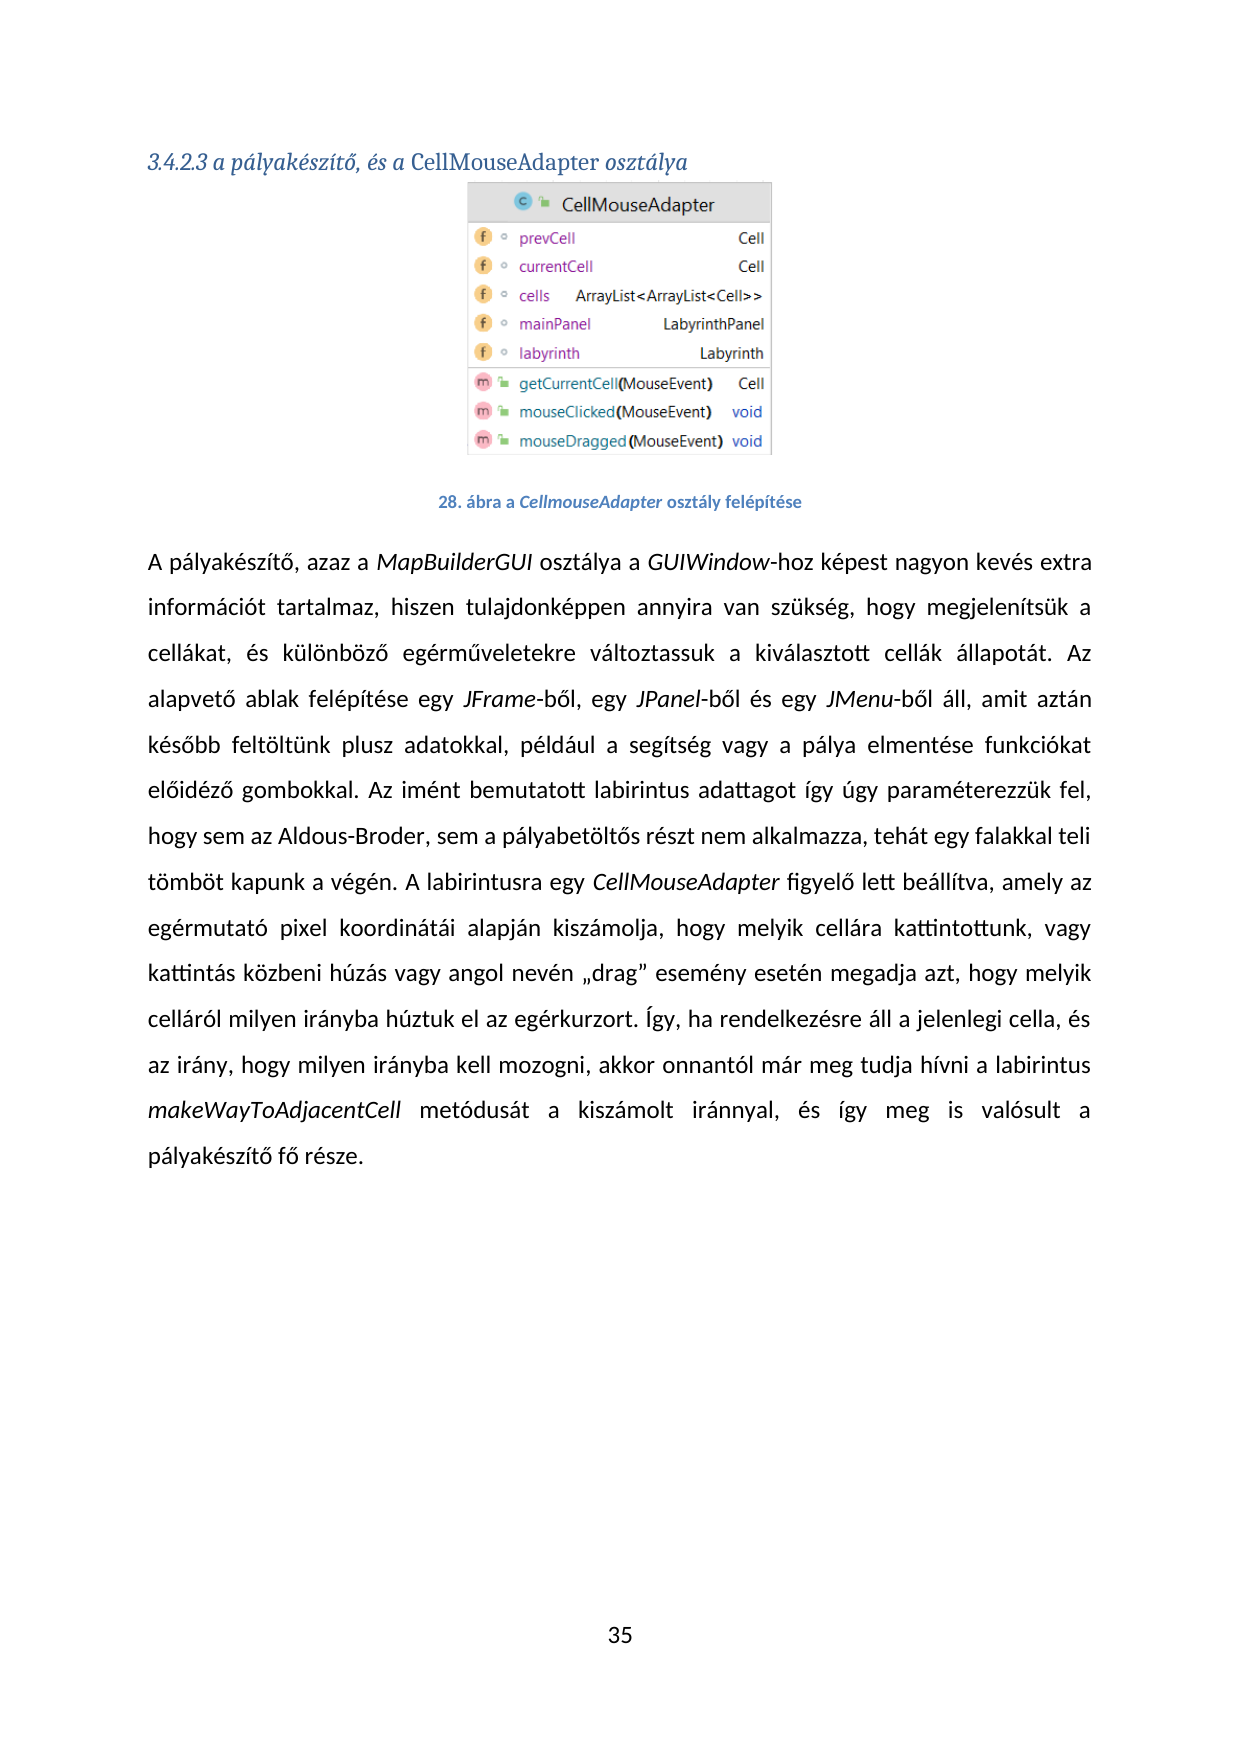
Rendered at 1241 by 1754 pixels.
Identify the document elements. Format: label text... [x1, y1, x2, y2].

text A pályakészítő, azaz a MapBuilderGUI osztálya a GUIWindow-hoz képest nagyon kevés extra információt tartalmaz, hiszen tulajdonképpen annyira van szükség, hogy megjelenítsük a cellákat, és különböző egérműveletekre változtassuk a kiválasztott cellák állapotát. Az alapvető ablak felépítése egy JFrame-ből, egy JPanel-ből és egy JMenu-ből áll, amit aztán később feltöltünk plusz adatokkal, például a segítség vagy a pálya elmentése funkciókat előidéző gombokkal. Az imént bemutatott labirintus adattagot így úgy paraméterezzük fel, hogy sem az Aldous-Broder, sem a pályabetöltős részt nem alkalmazza, tehát egy falakkal teli tömböt kapunk a végén. A labirintusra egy CellMouseAdapter figyelő lett beállítva, amely az egérmutató pixel koordinátái alapján kiszámolja, hogy melyik cellára kattintottunk, vagy kattintás közbeni húzás vagy angol nevén „drag” esemény esetén megadja azt, hogy melyik celláról milyen irányba húztuk el az egérkurzort. Így, ha rendelkezésre áll a jelenlegi cella, és az irány, hogy milyen irányba kell mozogni, akkor onnantól már meg tudja hívni a labirintus makeWayToAdjacentCell metódusát a kiszámolt iránnyal, és így meg is valósult a pályakészítő fő része. [148, 546, 1093, 1171]
text 28. ábra a CellmouseAdapter osztály felépítése [148, 491, 1093, 513]
subtitle 3.4.2.3 a pályakészítő, és a CellMouseAdapter osztálya [148, 148, 1093, 176]
picture [467, 180, 773, 455]
